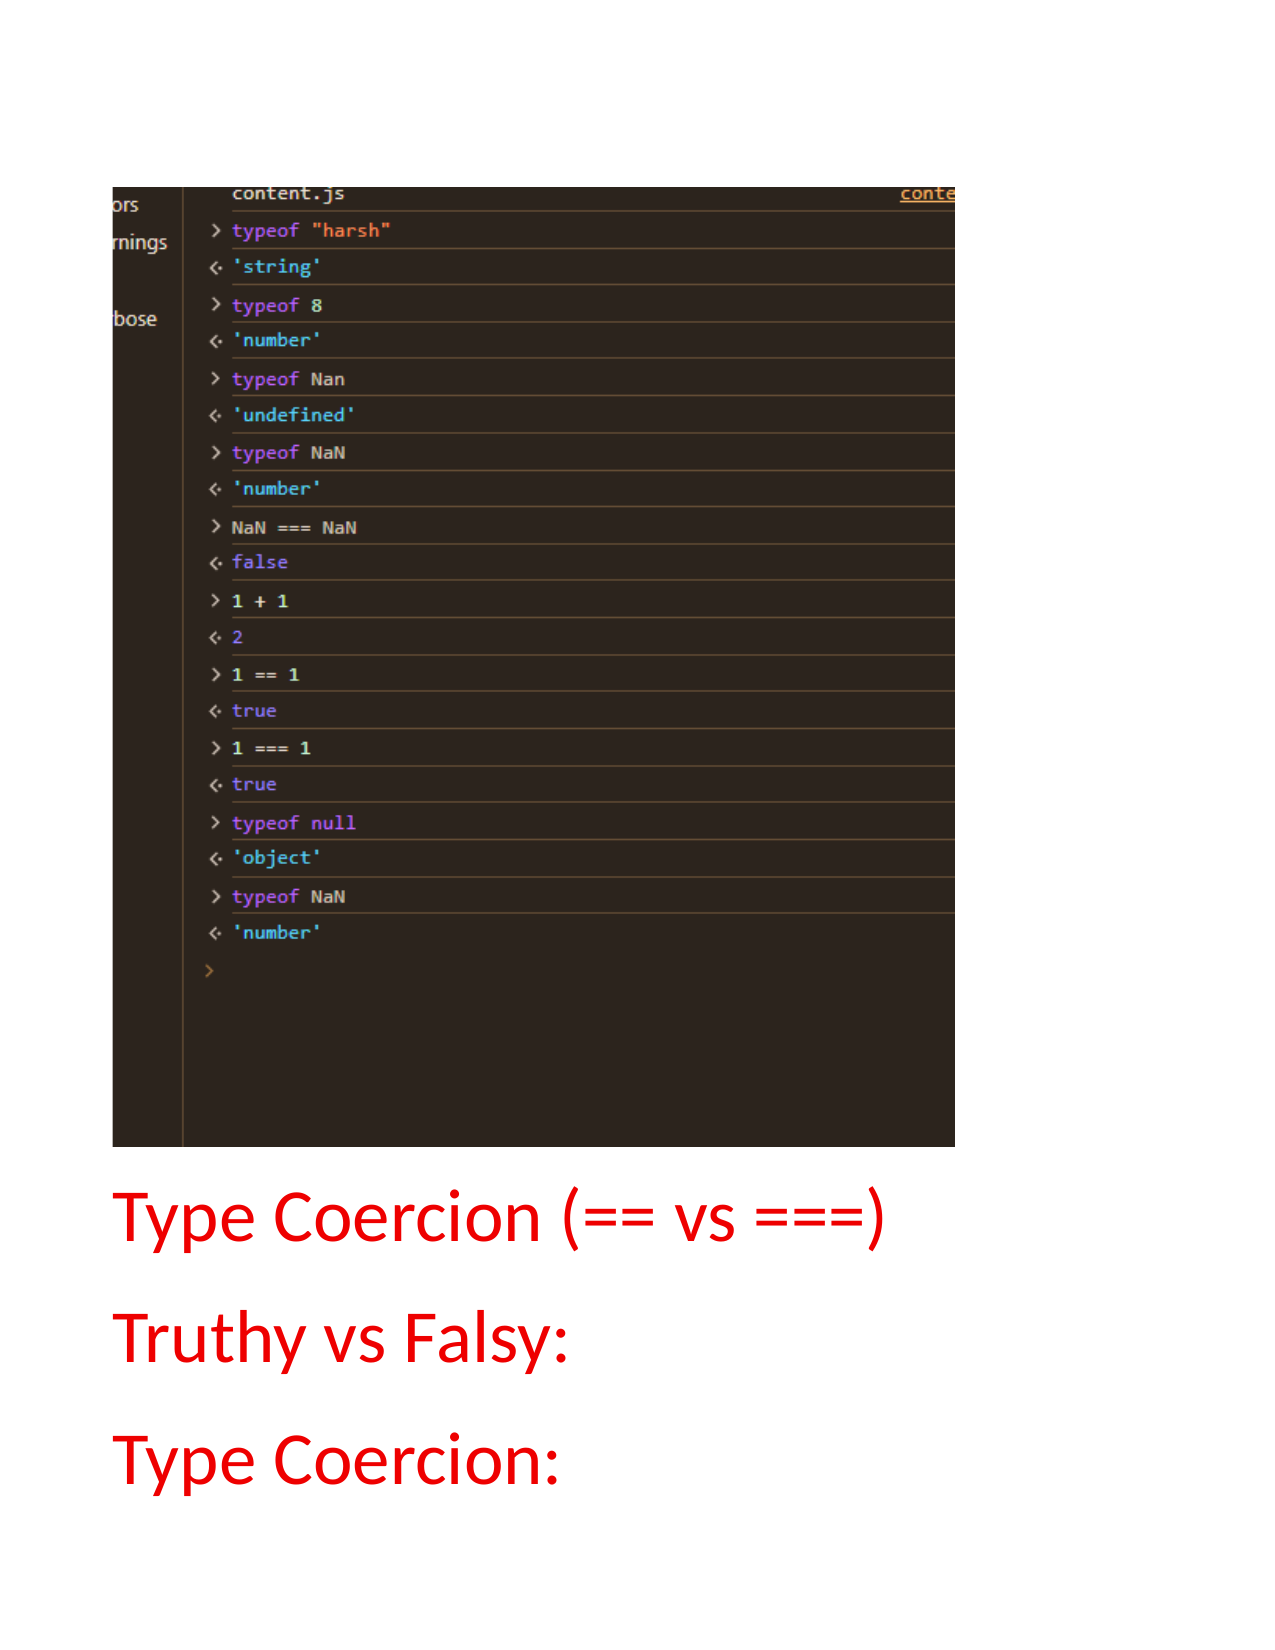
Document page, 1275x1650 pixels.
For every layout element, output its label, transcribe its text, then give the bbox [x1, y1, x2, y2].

text Type Coercion: [112, 1412, 1162, 1503]
picture [112, 187, 955, 1147]
text Truthy vs Falsy: [112, 1290, 1162, 1382]
text Type Coercion (== vs ===) [112, 1168, 1162, 1260]
